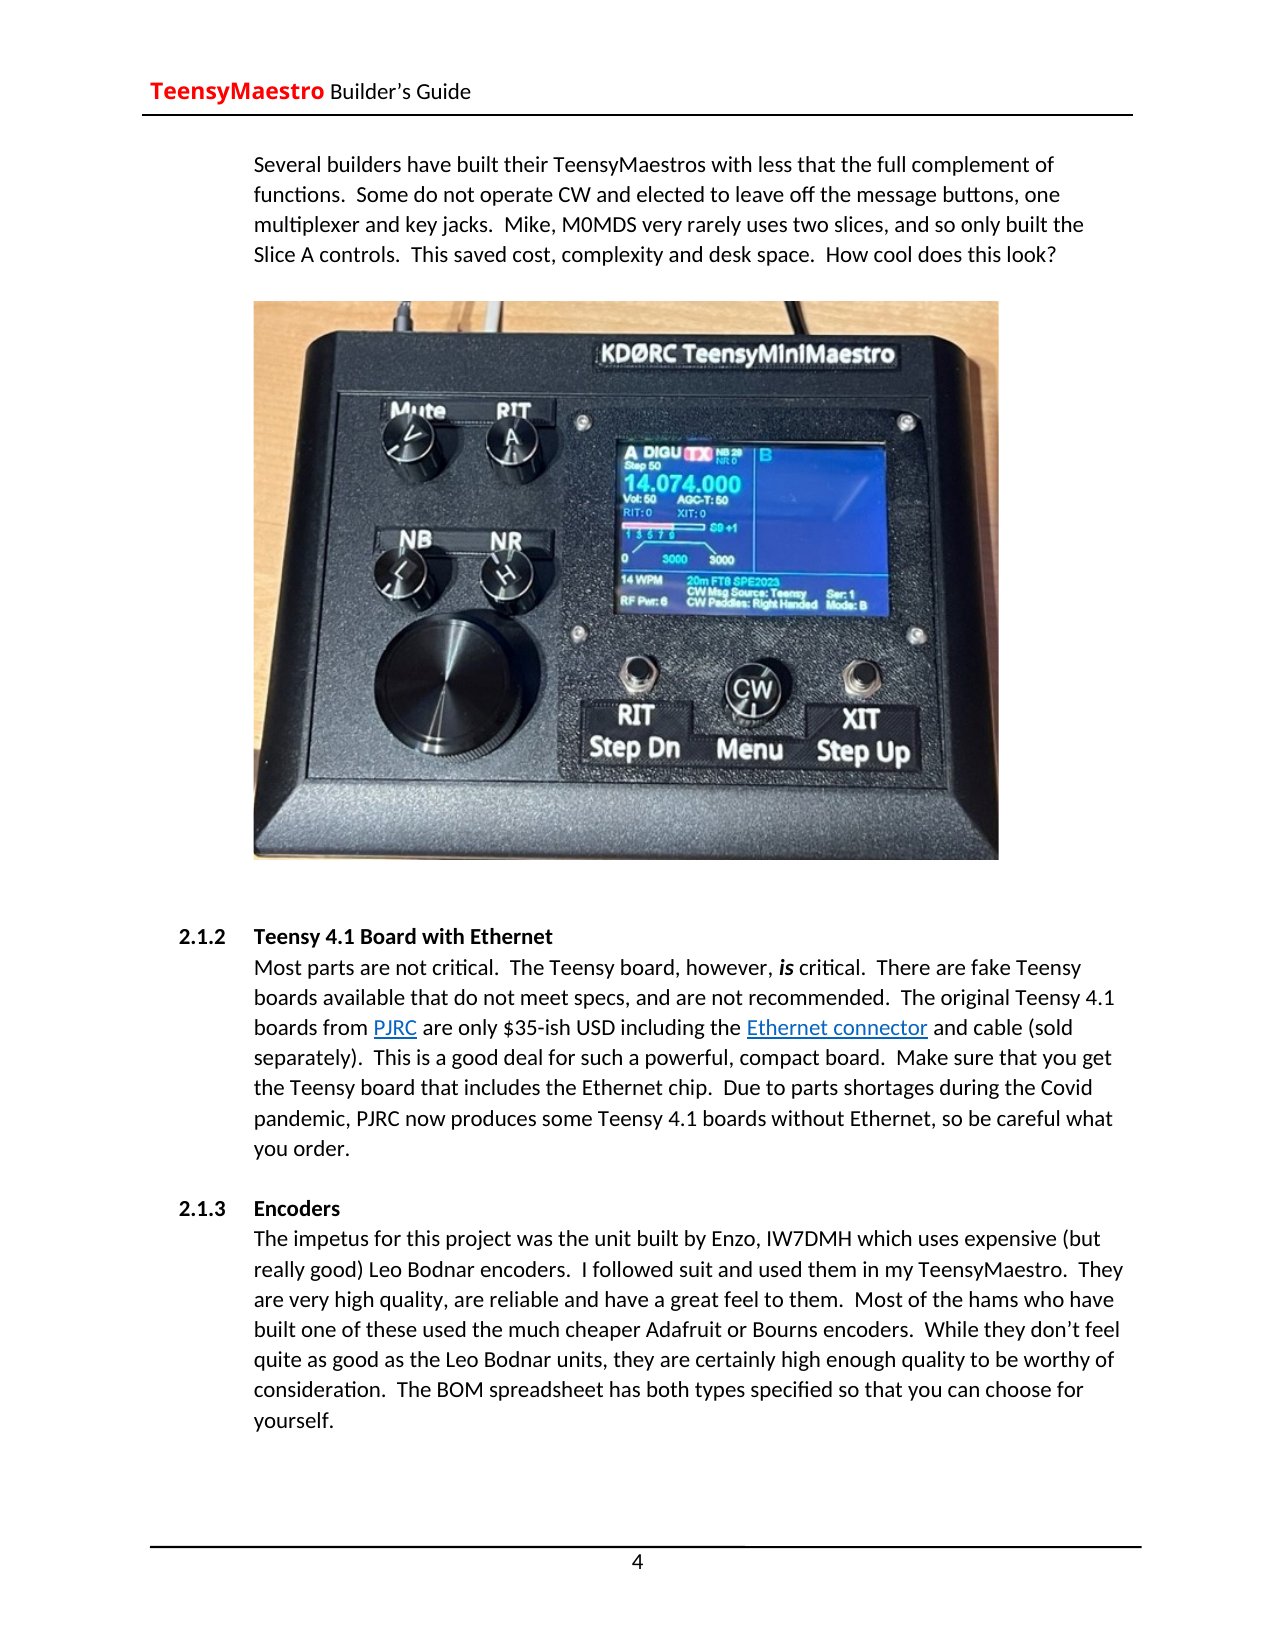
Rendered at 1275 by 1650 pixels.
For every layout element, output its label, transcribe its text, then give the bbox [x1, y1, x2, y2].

list Encoders [178, 1194, 1125, 1222]
text Several builders have built their TeensyMaestros with less that the full complement of functions. Some do not operate CW and elected to leave off the message buttons, one multiplexer and key jacks. Mike, M0MDS very rarely uses two slices, and so only built the Slice A controls. This saved cost, complexity and desk space. How cool does this look? [253, 150, 1125, 269]
picture [253, 301, 999, 860]
text The impetus for this project was the unit built by Enzo, IW7DMH which uses expensive (but really good) Leo Bodnar encoders. I followed suit and used them in my TeensyMaestro. They are very high quality, are reliable and have a great feel to them. Most of the hams who have built one of these used the much cheaper Adafruit or Bourns encoders. While they don’t feel quite as good as the Leo Bodnar units, they are certainly high enough quality to be worthy of consideration. The BOM spreadsheet has both types specified so that you can choose for yourself. [253, 1224, 1125, 1434]
list Teensy 4.1 Board with Ethernet [178, 922, 1125, 951]
text Most parts are not critical. The Teensy board, however, is critical. There are fake Teensy boards available that do not meet specs, and are not recommended. The original Teensy 4.1 boards from PJRC are only $35-ish USD including the Ethernet connector and cable (sold separately). This is a good deal for such a powerful, compact board. Make sure that you get the Teensy board that includes the Ethernet chip. Due to parts shortages during the Covid pandemic, PJRC now produces some Teensy 4.1 boards without Ethernet, so be careful what you order. [253, 953, 1125, 1162]
